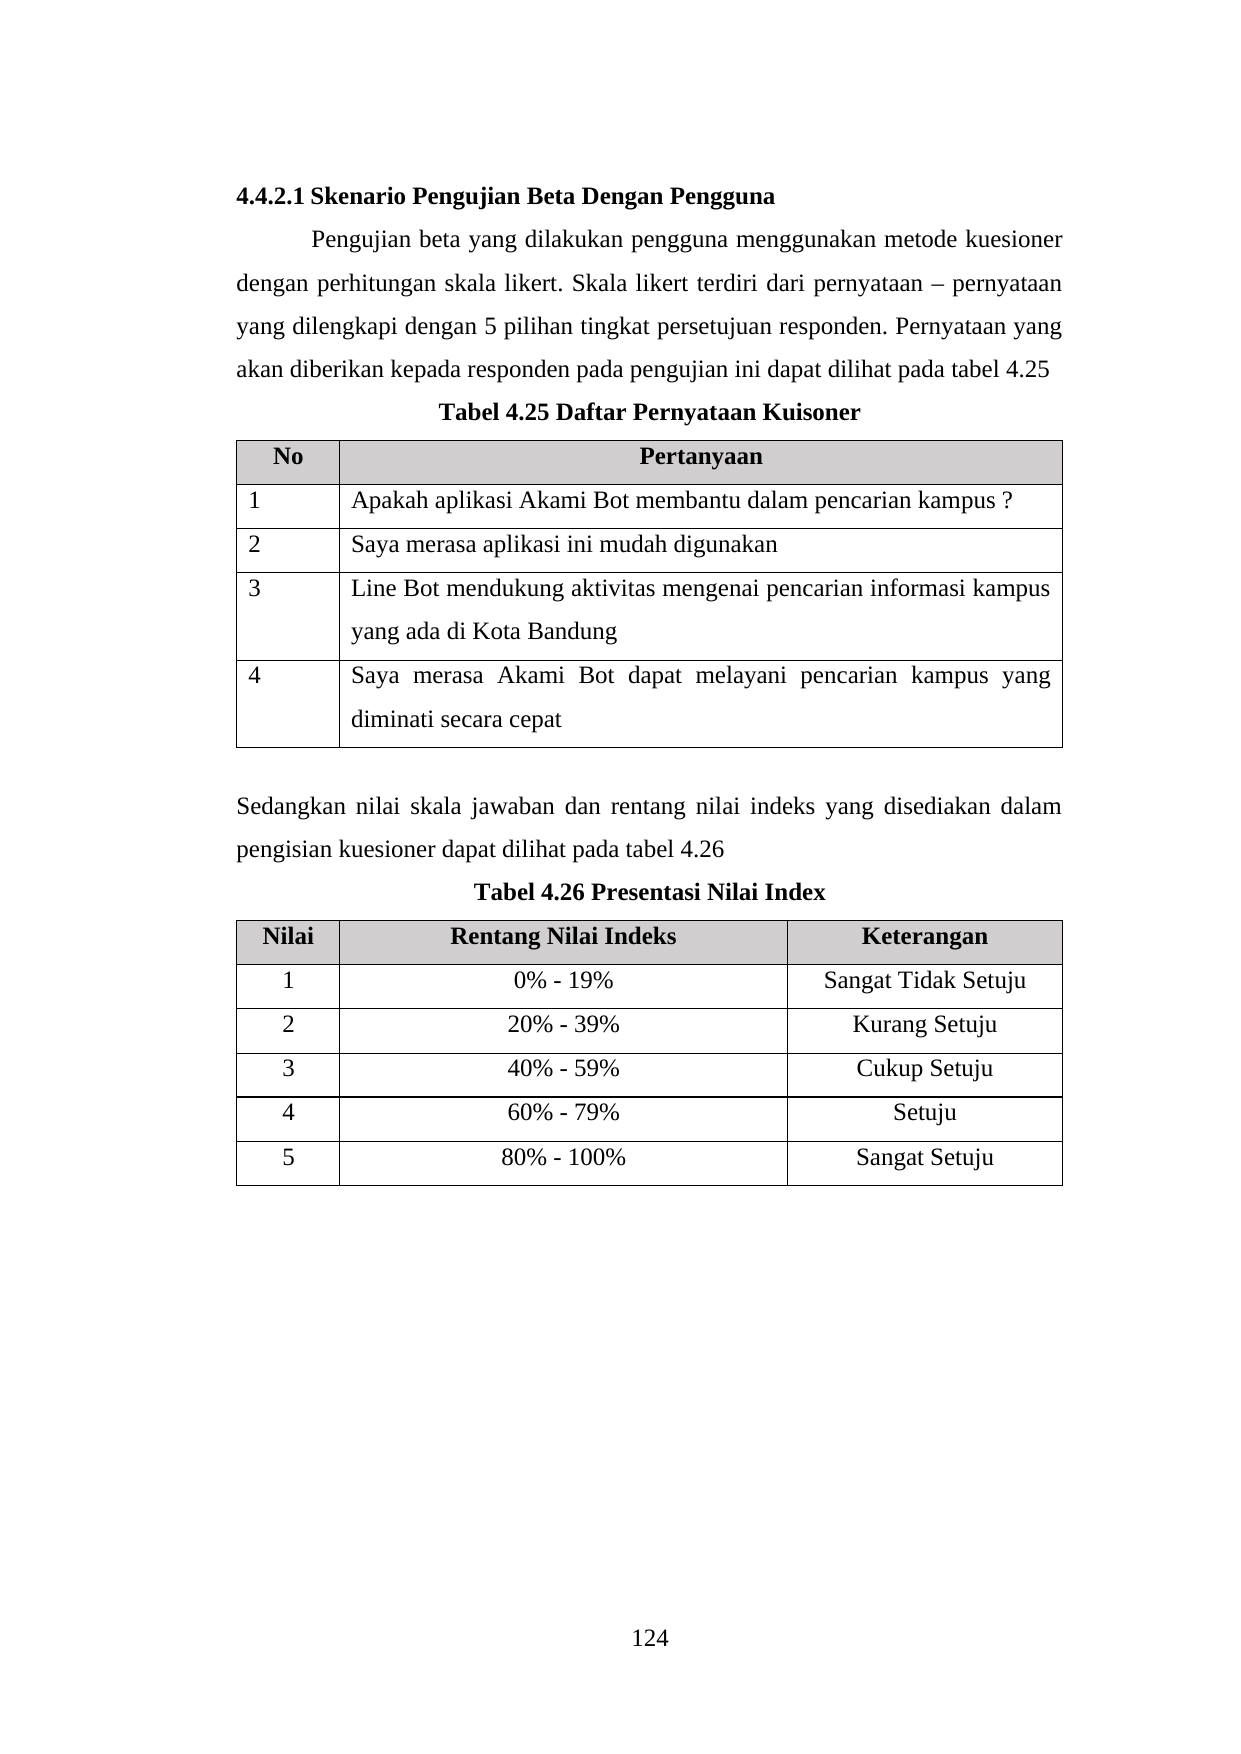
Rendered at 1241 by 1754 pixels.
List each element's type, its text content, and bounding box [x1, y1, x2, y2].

table_cell 4 [237, 661, 339, 747]
table_cell 5 [237, 1142, 339, 1184]
table_header Keterangan [788, 921, 1062, 964]
table_cell 2 [237, 1009, 339, 1052]
table_cell Saya merasa aplikasi ini mudah digunakan [340, 529, 1062, 572]
table_cell 60% - 79% [340, 1098, 787, 1141]
table_cell Kurang Setuju [788, 1009, 1062, 1052]
table_header Pertanyaan [340, 441, 1062, 484]
table_cell 80% - 100% [340, 1142, 787, 1184]
table_cell Saya merasa Akami Bot dapat melayani pencarian kampus yang diminati secara cepat [340, 661, 1062, 747]
table_cell Setuju [788, 1098, 1062, 1141]
table_cell Cukup Setuju [788, 1054, 1062, 1096]
text Sedangkan nilai skala jawaban dan rentang nilai indeks yang disediakan dalam pengisian kuesioner dapat dilihat pada tabel 4.26 [236, 791, 1063, 863]
text Tabel 4.25 Daftar Pernyataan Kuisoner [236, 397, 1063, 426]
table_cell 4 [237, 1098, 339, 1141]
text Tabel 4.26 Presentasi Nilai Index [236, 877, 1063, 906]
table_cell 3 [237, 1054, 339, 1096]
table_cell 1 [237, 965, 339, 1008]
table_cell 3 [237, 573, 339, 659]
table_cell 1 [237, 485, 339, 528]
table_cell Apakah aplikasi Akami Bot membantu dalam pencarian kampus ? [340, 485, 1062, 528]
table_cell Sangat Tidak Setuju [788, 965, 1062, 1008]
table_cell Sangat Setuju [788, 1142, 1062, 1184]
text Pengujian beta yang dilakukan pengguna menggunakan metode kuesioner dengan perhitungan skala likert. Skala likert terdiri dari pernyataan – pernyataan yang dilengkapi dengan 5 pilihan tingkat persetujuan responden. Pernyataan yang akan diberikan kepada responden pada pengujian ini dapat dilihat pada tabel 4.25 [236, 224, 1063, 383]
table_header No [237, 441, 339, 484]
table_cell 2 [237, 529, 339, 572]
subtitle 4.4.2.1 Skenario Pengujian Beta Dengan Pengguna [236, 181, 1063, 210]
table_cell Line Bot mendukung aktivitas mengenai pencarian informasi kampus yang ada di Kota Bandung [340, 573, 1062, 659]
table_header Rentang Nilai Indeks [340, 921, 787, 964]
table_cell 20% - 39% [340, 1009, 787, 1052]
table_cell 40% - 59% [340, 1054, 787, 1096]
table_cell 0% - 19% [340, 965, 787, 1008]
table_header Nilai [237, 921, 339, 964]
